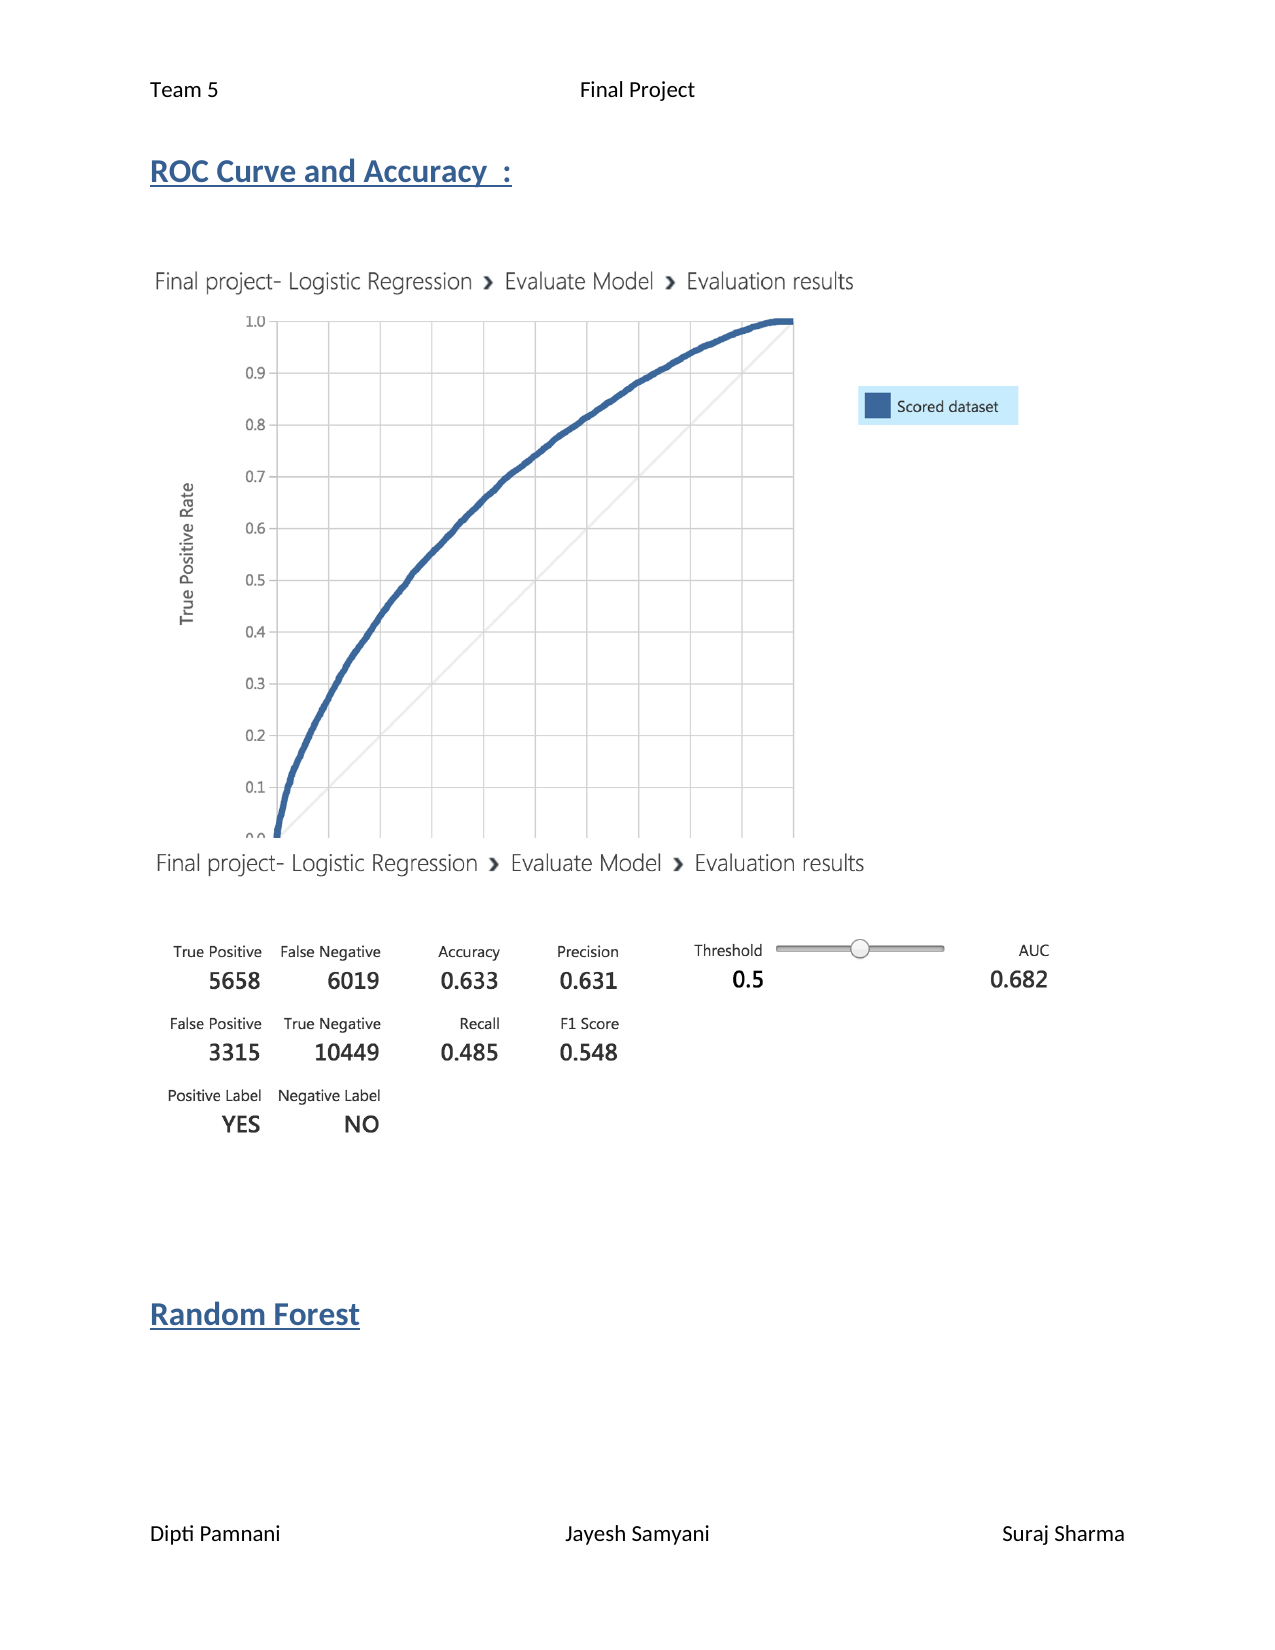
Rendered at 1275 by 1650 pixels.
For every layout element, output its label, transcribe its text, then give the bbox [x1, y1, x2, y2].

picture [150, 259, 1125, 1161]
text Random Forest [150, 1293, 1125, 1334]
text ROC Curve and Accuracy : [150, 150, 1125, 191]
